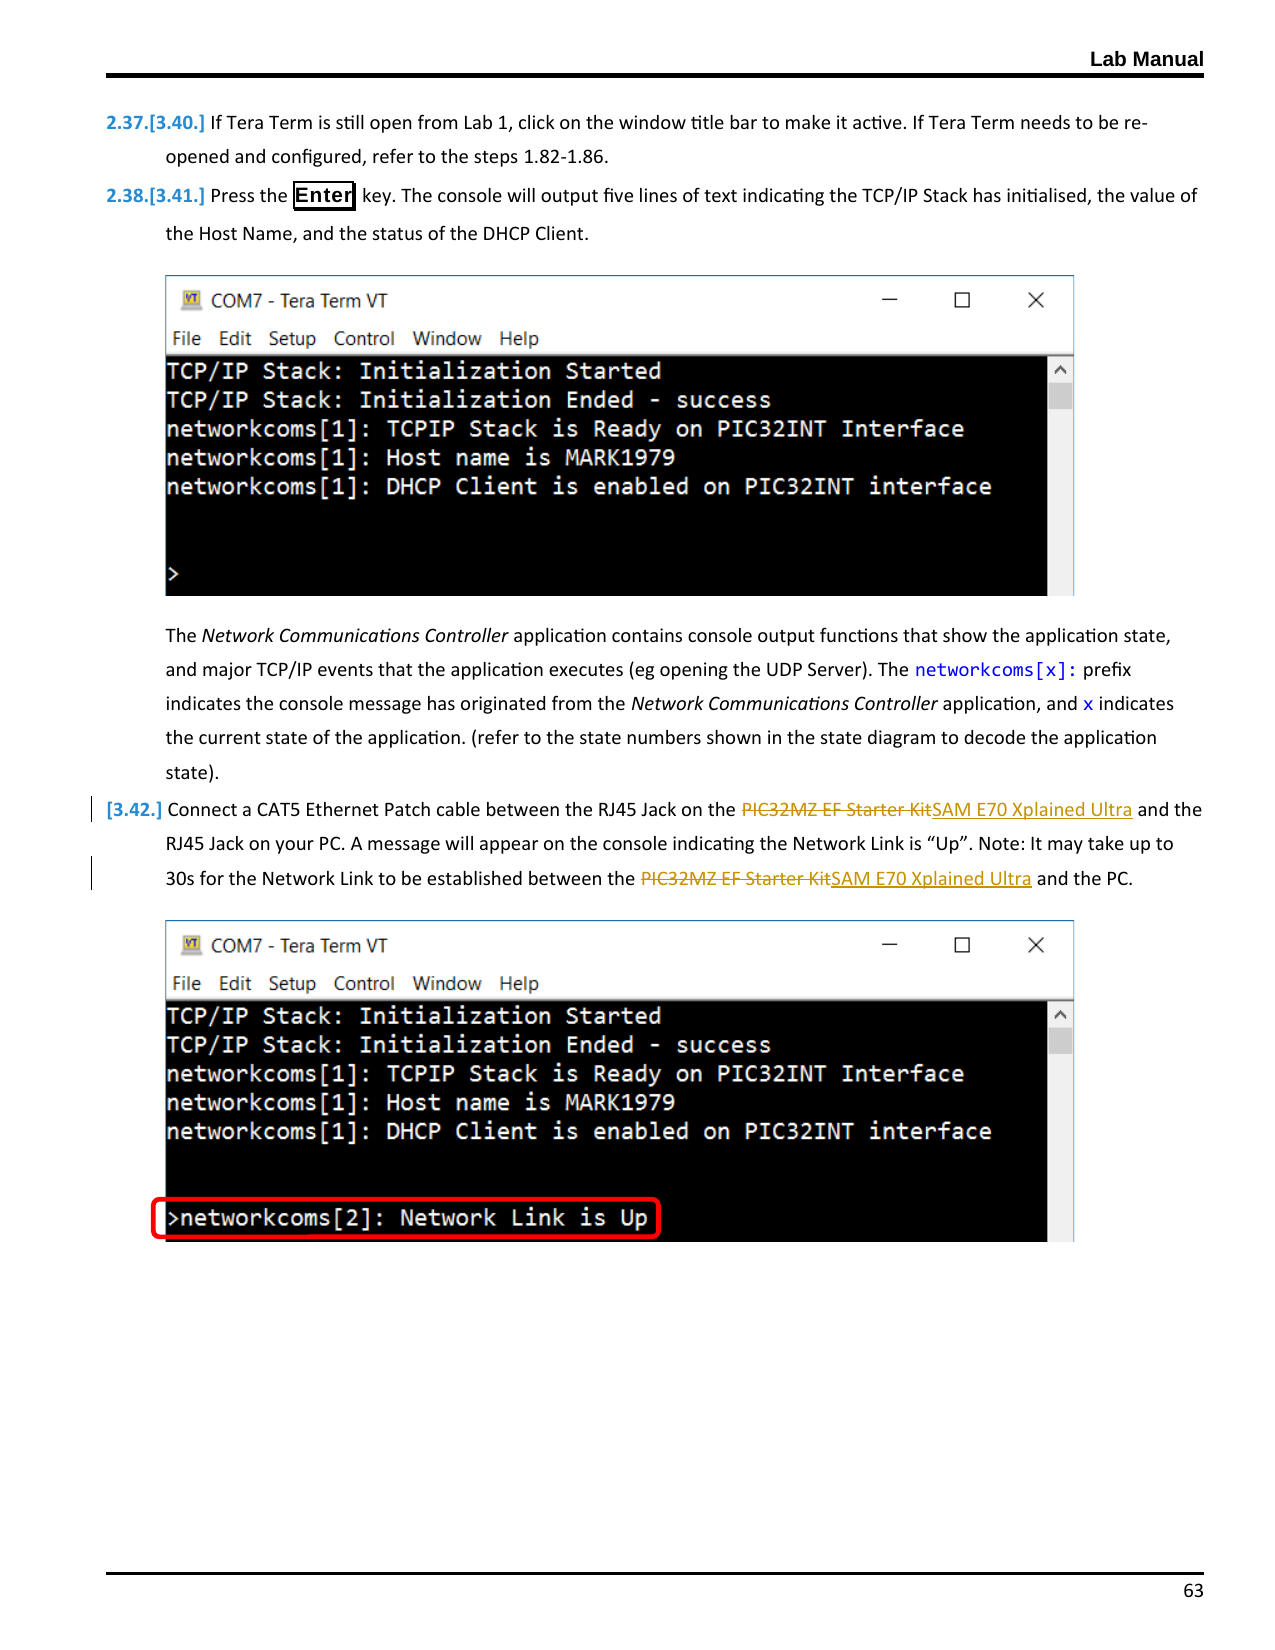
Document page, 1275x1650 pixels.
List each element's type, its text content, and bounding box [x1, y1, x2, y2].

list Connect a CAT5 Ethernet Patch cable between the RJ45 Jack on the and the RJ45 Jack on your PC. A message will appear on the console indicating the Network Link is “Up”. Note: It may take up to 30s for the Network Link to be established between the and the PC. [106, 796, 1204, 890]
picture [165, 1202, 656, 1234]
table_header [165, 258, 1205, 622]
list If Tera Term is still open from Lab 1, click on the window title bar to make it active. If Tera Term needs to be re-opened and configured, refer to the steps 1.82-1.86. [106, 109, 1204, 169]
list Press the Enter key. The console will output five lines of text indicating the TCP/IP Stack has initialised, the value of the Host Name, and the status of the DHCP Client. [106, 181, 1204, 246]
text The Network Communications Controller application contains console output functions that show the application state, and major TCP/IP events that the application executes (eg opening the UDP Server). The networkcoms[x]: prefix indicates the console message has originated from the Network Communications Controller application, and x indicates the current state of the application. (refer to the state numbers shown in the state diagram to decode the application state). [165, 622, 1204, 784]
picture [165, 275, 1075, 596]
picture [165, 920, 1075, 1242]
table_header [165, 902, 1205, 1268]
